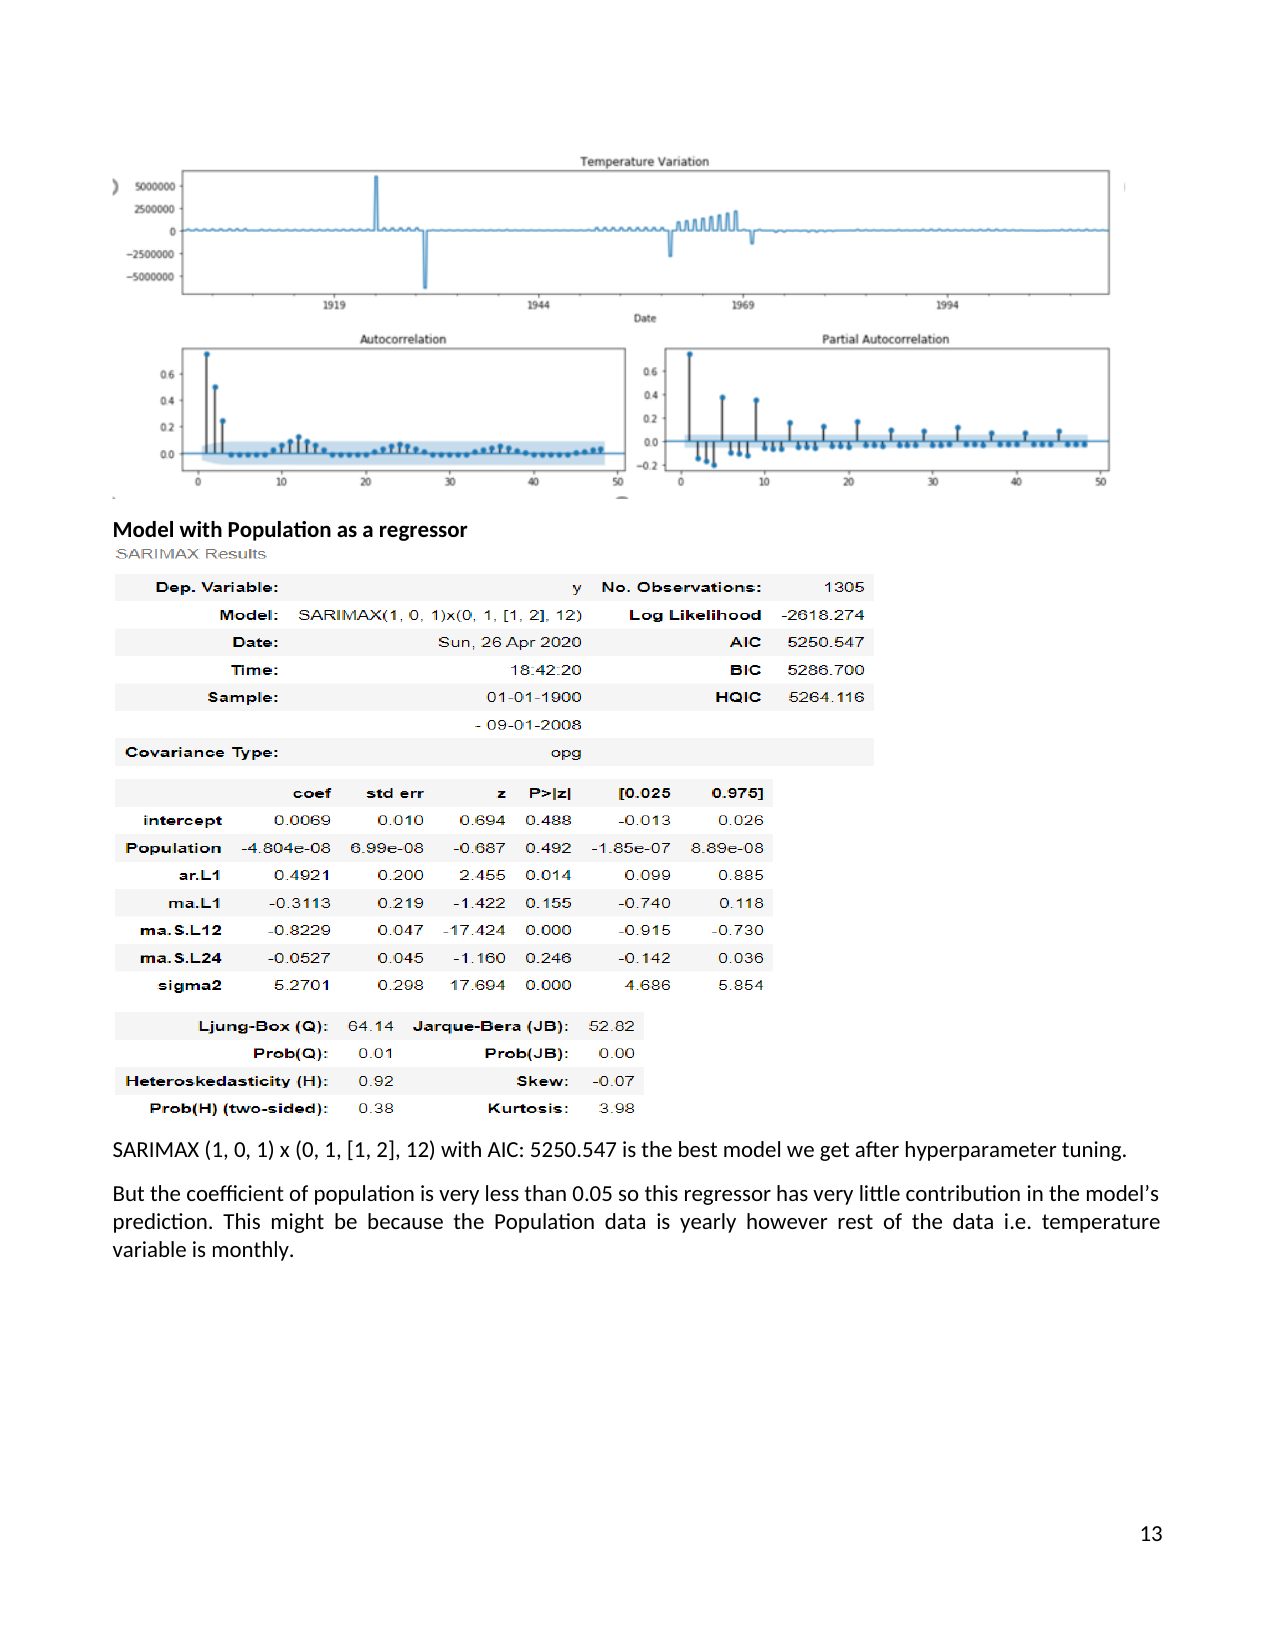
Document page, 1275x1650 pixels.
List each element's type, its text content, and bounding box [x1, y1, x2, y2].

picture [112, 543, 919, 1119]
picture [112, 150, 1125, 499]
text SARIMAX (1, 0, 1) x (0, 1, [1, 2], 12) with AIC: 5250.547 is the best model we get after hyperparameter tuning. [112, 1135, 1162, 1163]
text But the coefficient of population is very less than 0.05 so this regressor has very little contribution in the model’s prediction. This might be because the Population data is yearly however rest of the data i.e. temperature variable is monthly. [112, 1179, 1162, 1263]
